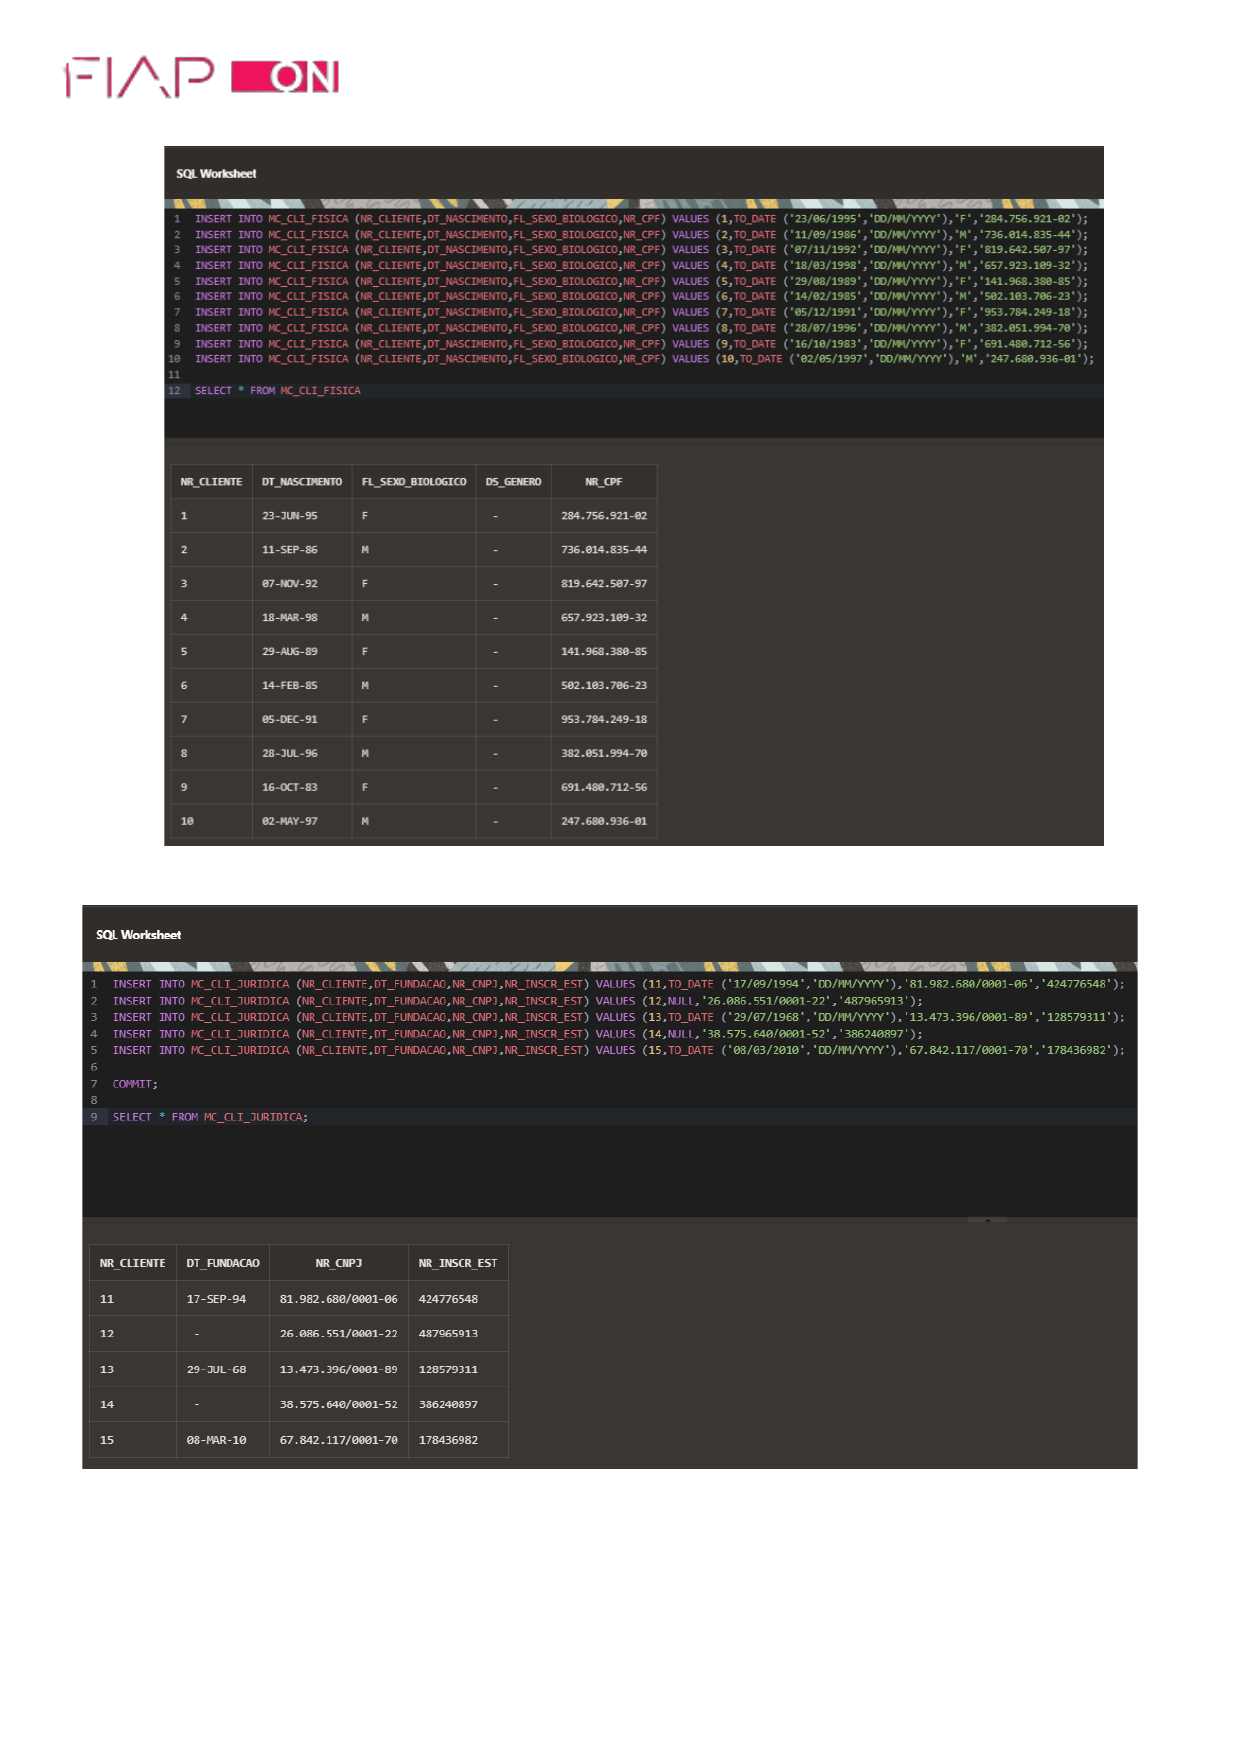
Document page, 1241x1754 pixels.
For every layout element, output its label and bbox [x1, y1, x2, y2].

picture [82, 905, 1138, 1469]
picture [36, 15, 360, 126]
picture [164, 146, 1104, 846]
